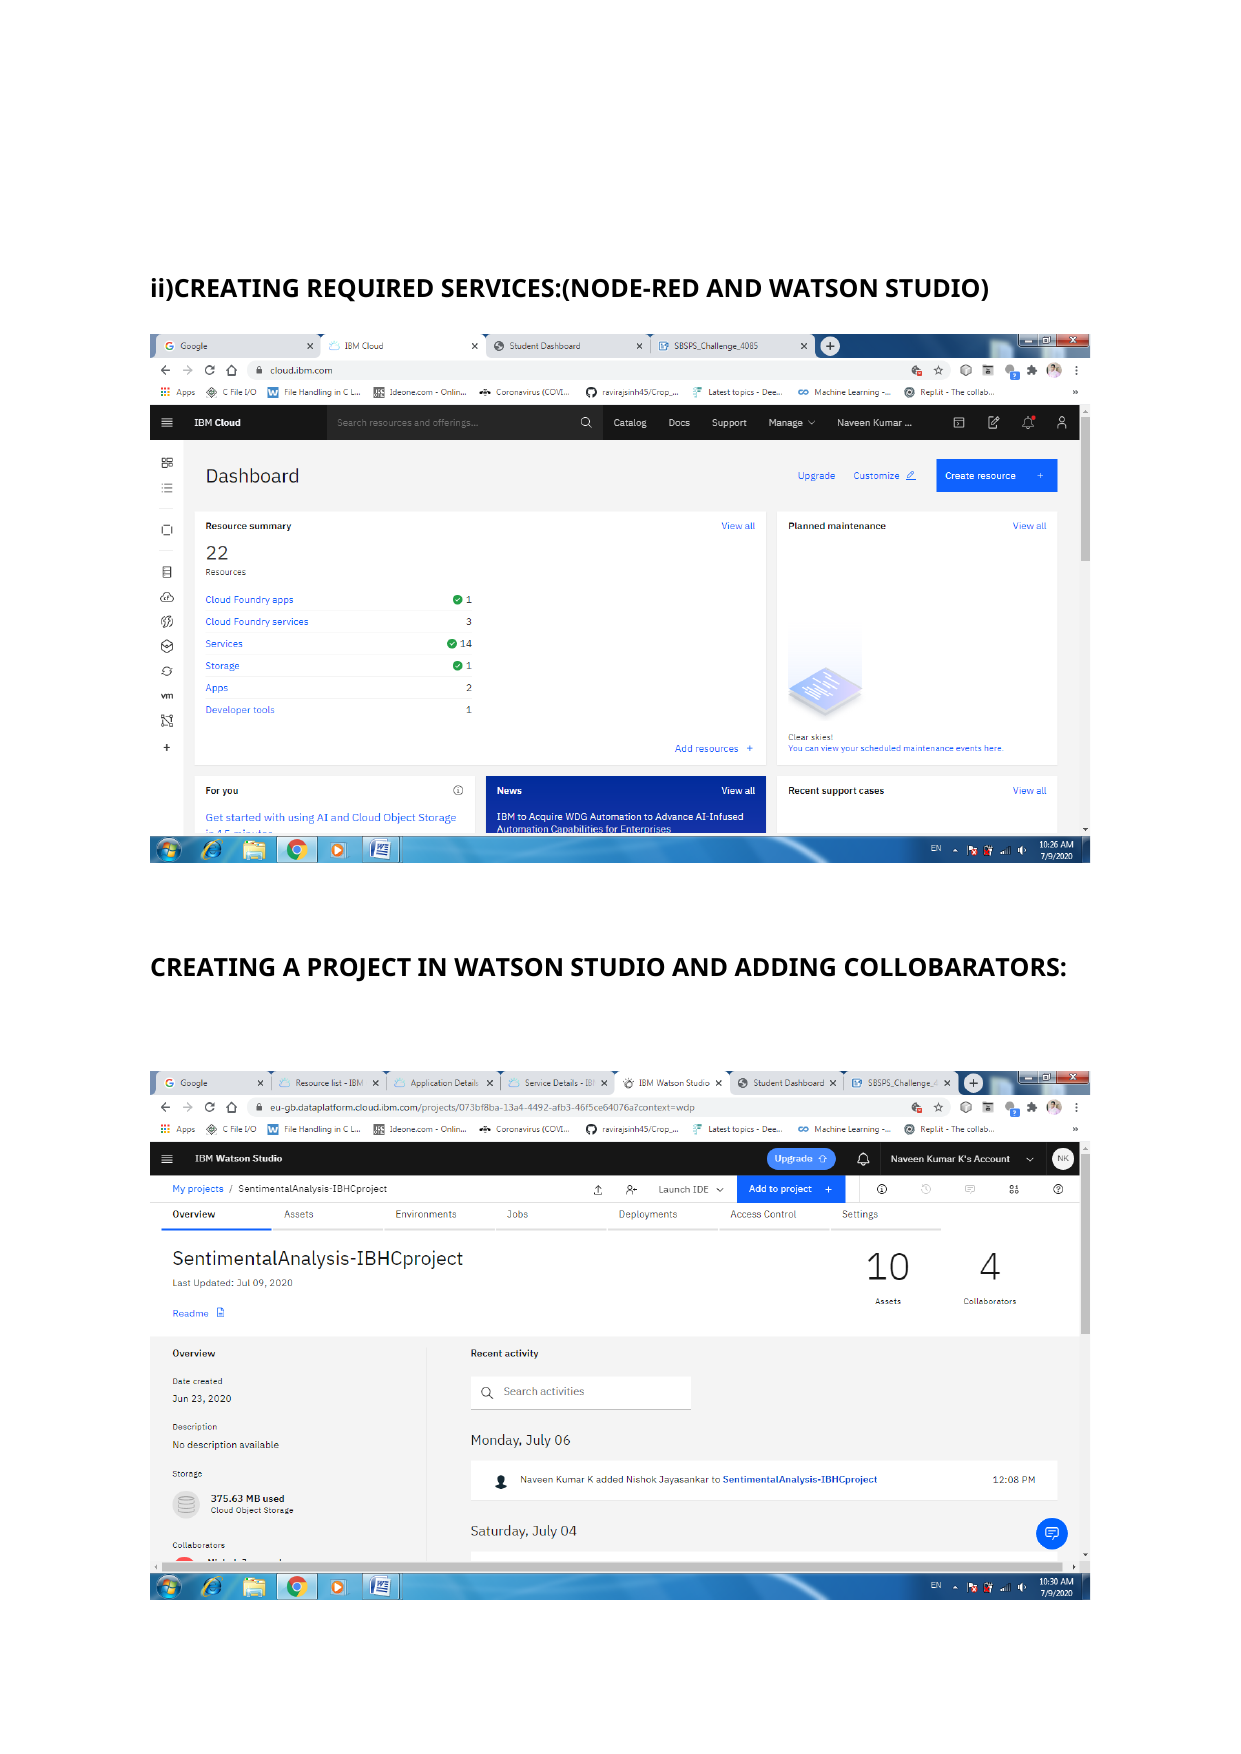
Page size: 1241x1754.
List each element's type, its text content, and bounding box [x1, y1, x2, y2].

picture [150, 1071, 1091, 1600]
picture [150, 334, 1091, 863]
text CREATING A PROJECT IN WATSON STUDIO AND ADDING COLLOBARATORS: [150, 950, 1090, 984]
text ii)CREATING REQUIRED SERVICES:(NODE-RED AND WATSON STUDIO) [150, 271, 1090, 305]
